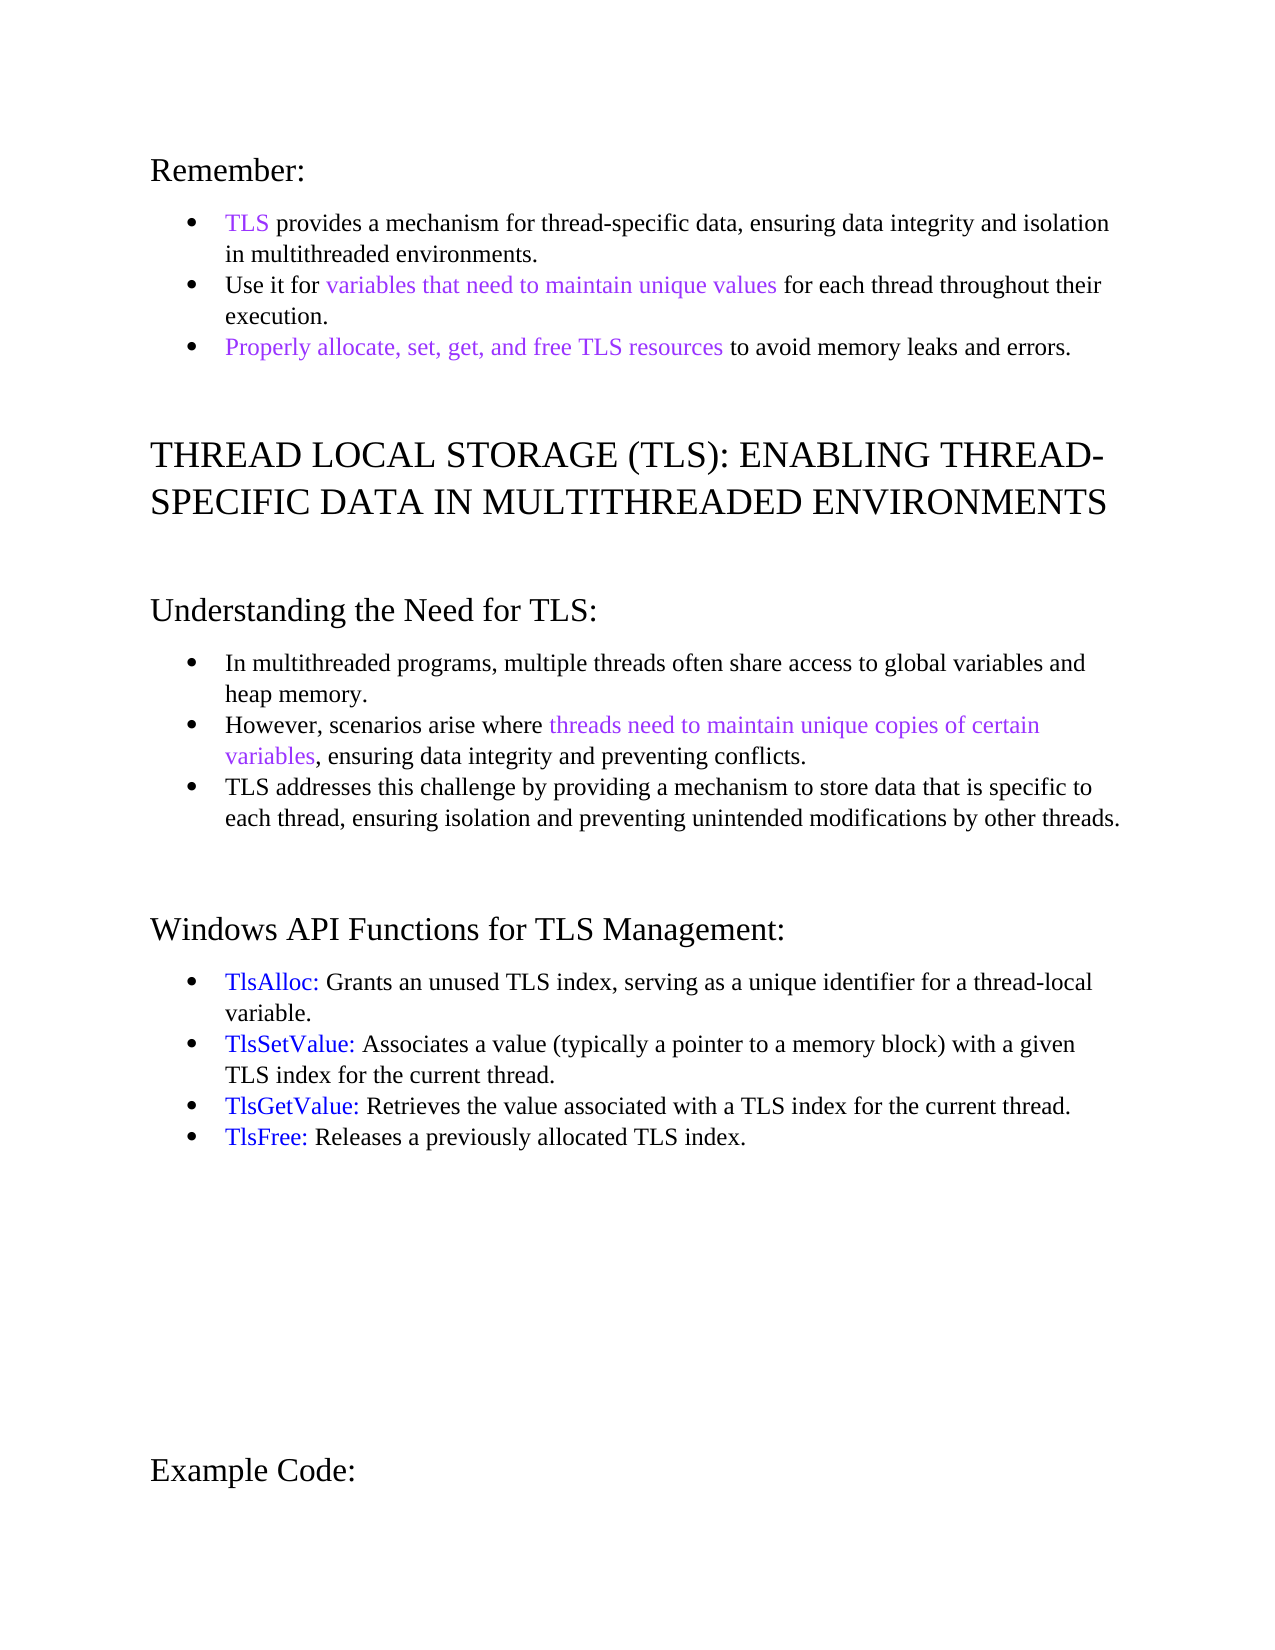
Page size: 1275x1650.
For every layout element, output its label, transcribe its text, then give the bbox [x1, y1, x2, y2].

list However, scenarios arise where threads need to maintain unique copies of certain variables, ensuring data integrity and preventing conflicts. [187, 710, 1125, 770]
list TlsAlloc: Grants an unused TLS index, serving as a unique identifier for a thread-local variable. [187, 967, 1125, 1027]
text Example Code: [150, 1450, 1125, 1488]
text Remember: [150, 150, 1125, 188]
list TlsFree: Releases a previously allocated TLS index. [187, 1122, 1125, 1151]
list TLS provides a mechanism for thread-specific data, ensuring data integrity and isolation in multithreaded environments. [187, 208, 1125, 268]
list In multithreaded programs, multiple threads often share access to global variables and heap memory. [187, 648, 1125, 708]
list TLS addresses this challenge by providing a mechanism to store data that is specific to each thread, ensuring isolation and preventing unintended modifications by other threads. [187, 772, 1125, 832]
list Use it for variables that need to maintain unique values for each thread throughout their execution. [187, 270, 1125, 330]
list Properly allocate, set, get, and free TLS resources to avoid memory leaks and errors. [187, 332, 1125, 361]
text Windows API Functions for TLS Management: [150, 909, 1125, 947]
list TlsGetValue: Retrieves the value associated with a TLS index for the current thread. [187, 1091, 1125, 1120]
text Understanding the Need for TLS: [150, 590, 1125, 628]
text THREAD LOCAL STORAGE (TLS): ENABLING THREAD-SPECIFIC DATA IN MULTITHREADED ENVIRONMENTS [150, 433, 1125, 522]
list TlsSetValue: Associates a value (typically a pointer to a memory block) with a given TLS index for the current thread. [187, 1029, 1125, 1089]
